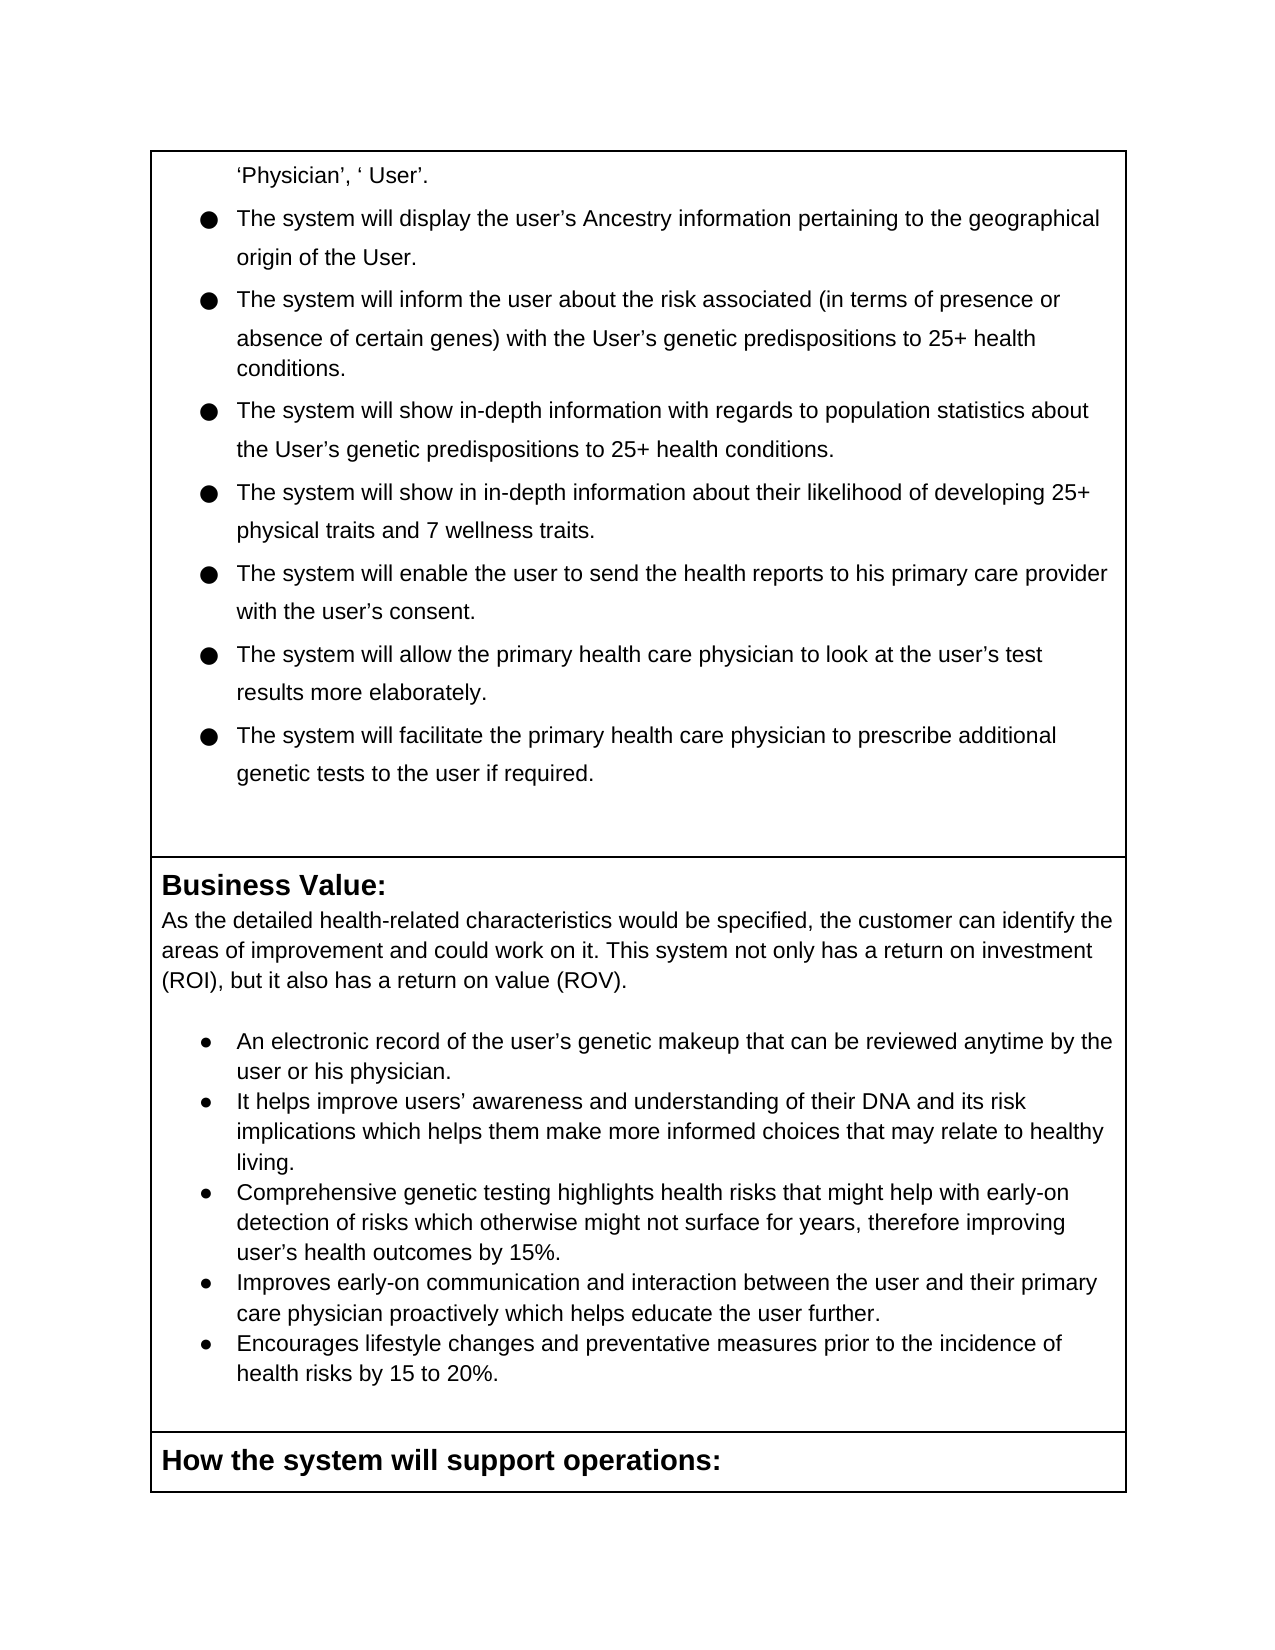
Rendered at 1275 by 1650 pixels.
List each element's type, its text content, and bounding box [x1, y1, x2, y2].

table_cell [152, 1433, 1125, 1491]
table_cell Business Value: As the detailed health-related characteristics would be specified, the customer can identify the areas of improvement and could work on it. This system not only has a return on investment (ROI), but it also has a return on value (ROV). An electronic record of the user’s genetic makeup that can be reviewed anytime by the user or his physician. It helps improve users’ awareness and understanding of their DNA and its risk implications which helps them make more informed choices that may relate to healthy living. Comprehensive genetic testing highlights health risks that might help with early-on detection of risks which otherwise might not surface for years, therefore improving user’s health outcomes by 15%. Improves early-on communication and interaction between the user and their primary care physician proactively which helps educate the user further. Encourages lifestyle changes and preventative measures prior to the incidence of health risks by 15 to 20%. [152, 858, 1125, 1431]
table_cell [152, 152, 1125, 856]
